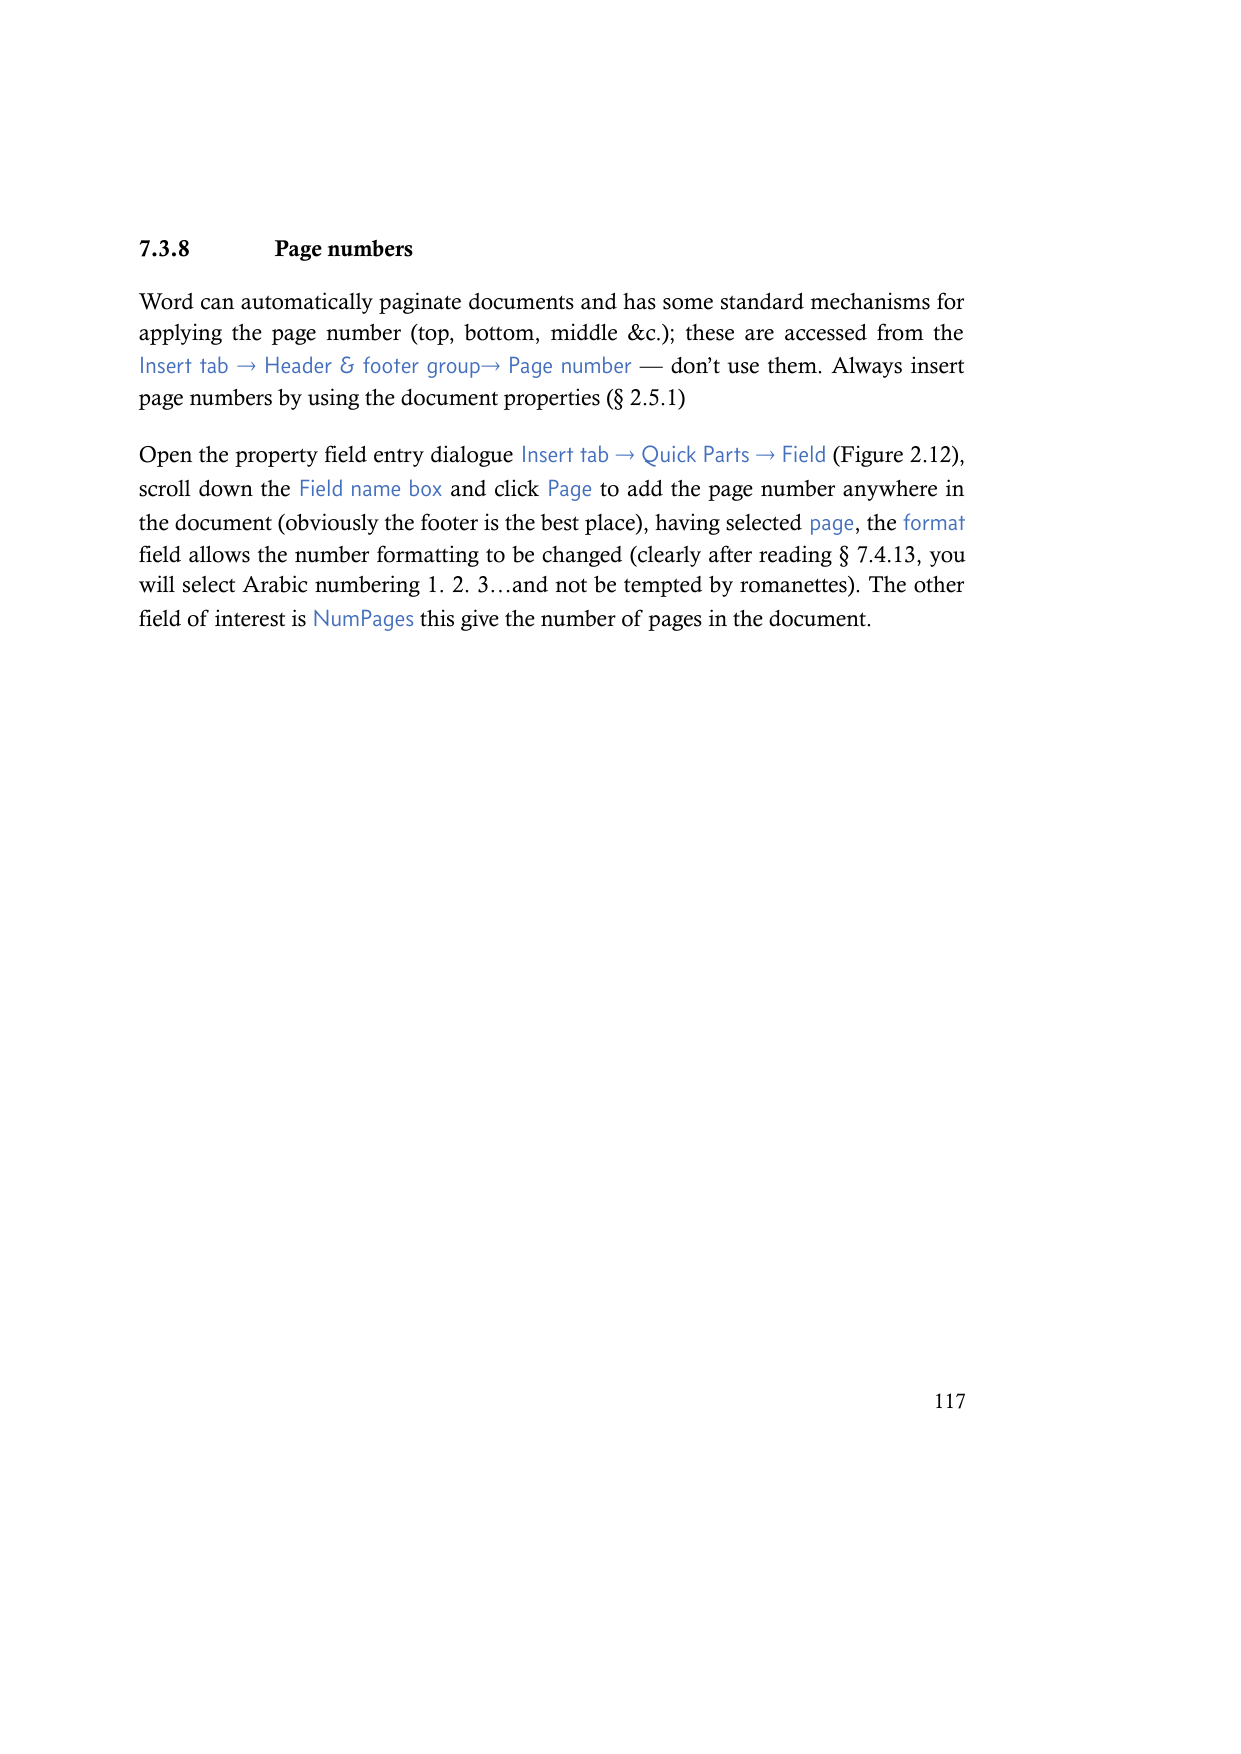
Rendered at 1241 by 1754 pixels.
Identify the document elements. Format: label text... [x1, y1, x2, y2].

text Open the property field entry dialogue Insert tab Quick Parts Field (Figure 2.12), scroll down the Field name box and click Page to add the page number anywhere in the document (obviously the footer is the best place), having selected page, the format field allows the number formatting to be changed (clearly after reading § 7.4.13, you will select Arabic numbering 1. 2. 3…and not be tempted by romanettes). The other field of interest is NumPages this give the number of pages in the document. [139, 439, 966, 632]
subtitle Page numbers [139, 237, 966, 264]
text Word can automatically paginate documents and has some standard mechanisms for applying the page number (top, bottom, middle &c.); these are accessed from the Insert tab Header & footer group Page number — don’t use them. Always insert page numbers by using the document properties (§ 2.5.1) [139, 288, 966, 411]
